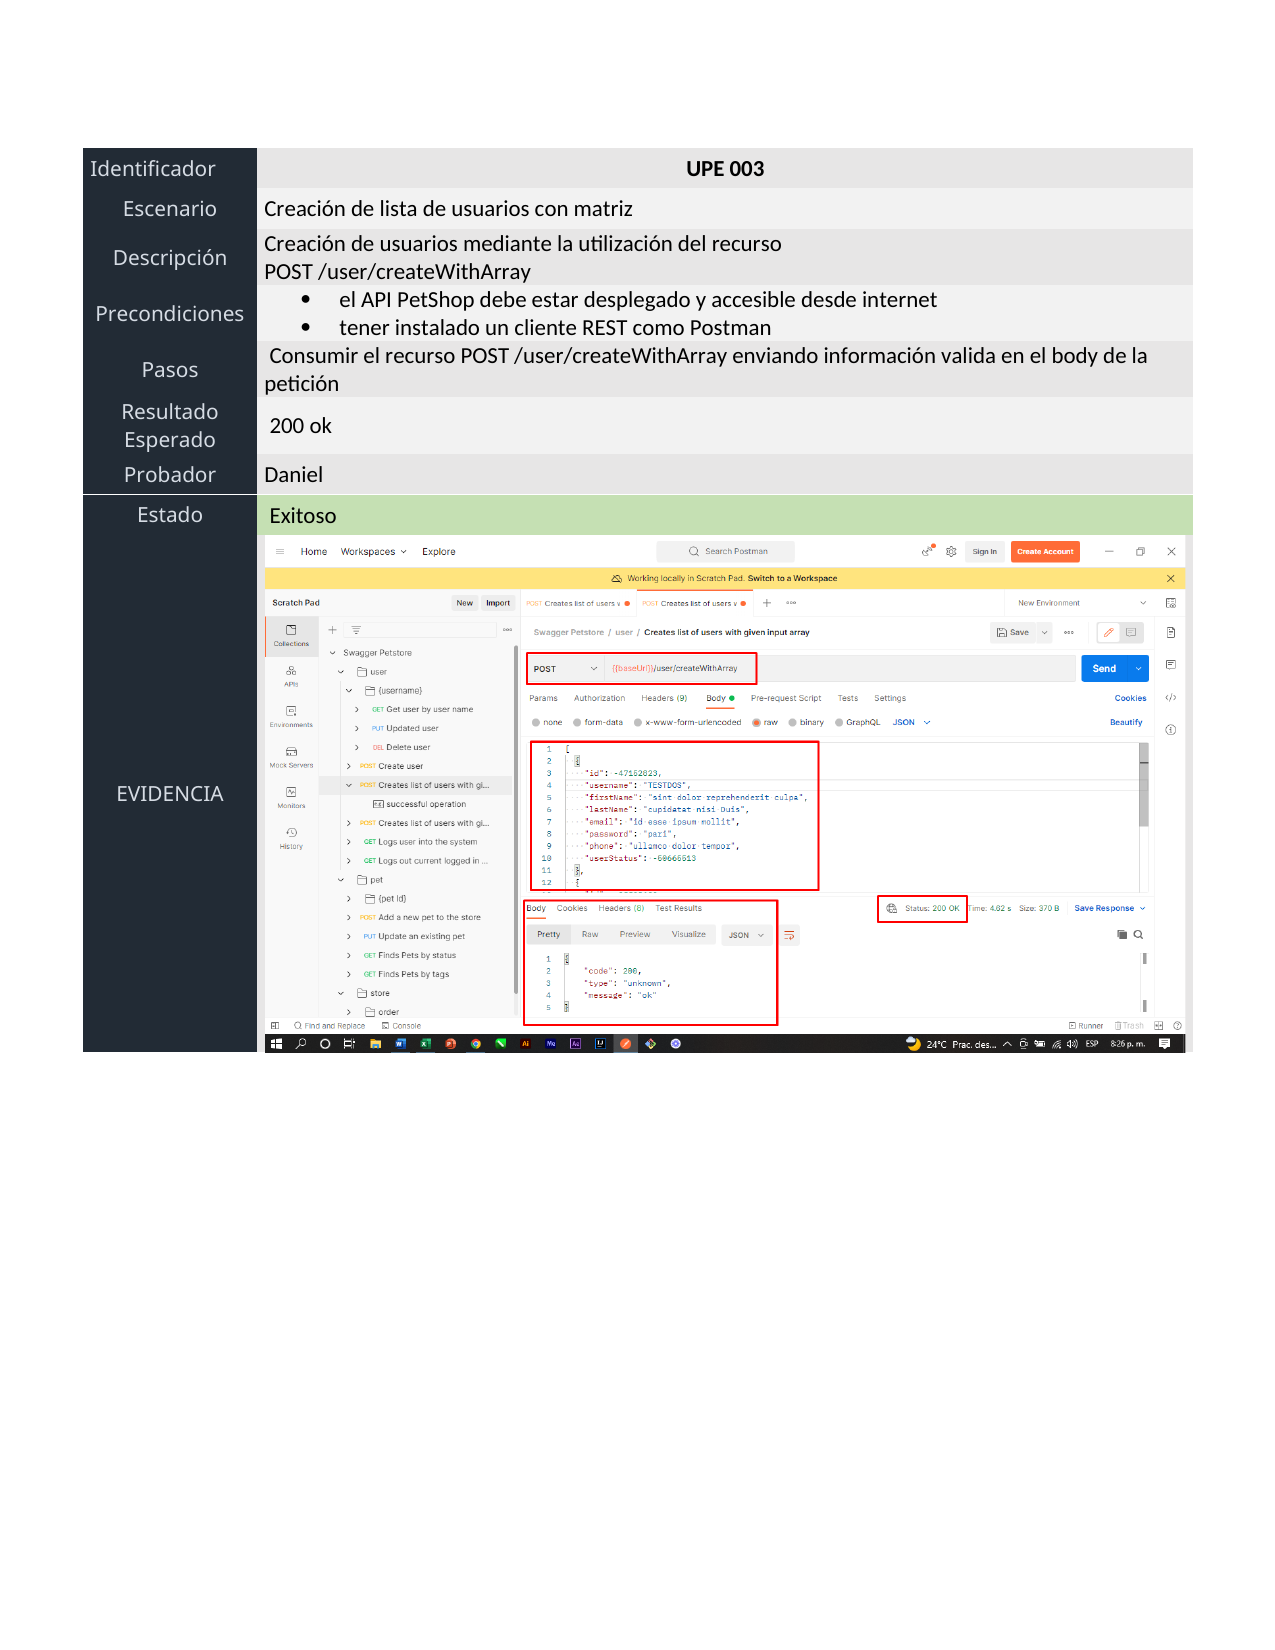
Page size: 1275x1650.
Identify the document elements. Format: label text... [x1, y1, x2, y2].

table_cell Consumir el recurso POST /user/createWithArray enviando información valida en el body de la petición [257, 341, 1193, 397]
table_cell Resultado Esperado [83, 397, 257, 454]
table_cell [1186, 535, 1193, 1052]
table_cell Daniel [257, 454, 1193, 494]
table_header UPE 003 [257, 148, 1193, 188]
table_cell Estado [83, 495, 257, 535]
table_cell EVIDENCIA [83, 535, 257, 1052]
table_cell Escenario [83, 188, 257, 229]
table_cell Pasos [83, 341, 257, 397]
table_cell 200 ok [257, 397, 1193, 454]
table_cell Creación de usuarios mediante la utilización del recurso POST /user/createWithArray [257, 229, 1193, 285]
table_cell [257, 535, 265, 1052]
table_cell Creación de lista de usuarios con matriz [257, 188, 1193, 229]
table_cell Probador [83, 454, 257, 494]
table_cell el API PetShop debe estar desplegado y accesible desde internet tener instalado un cliente REST como Postman [257, 285, 1193, 341]
table_header Identificador [83, 148, 257, 188]
table_cell Descripción [83, 229, 257, 285]
table_cell Precondiciones [83, 285, 257, 341]
picture [265, 535, 1186, 1053]
table_cell Exitoso [257, 495, 1193, 535]
